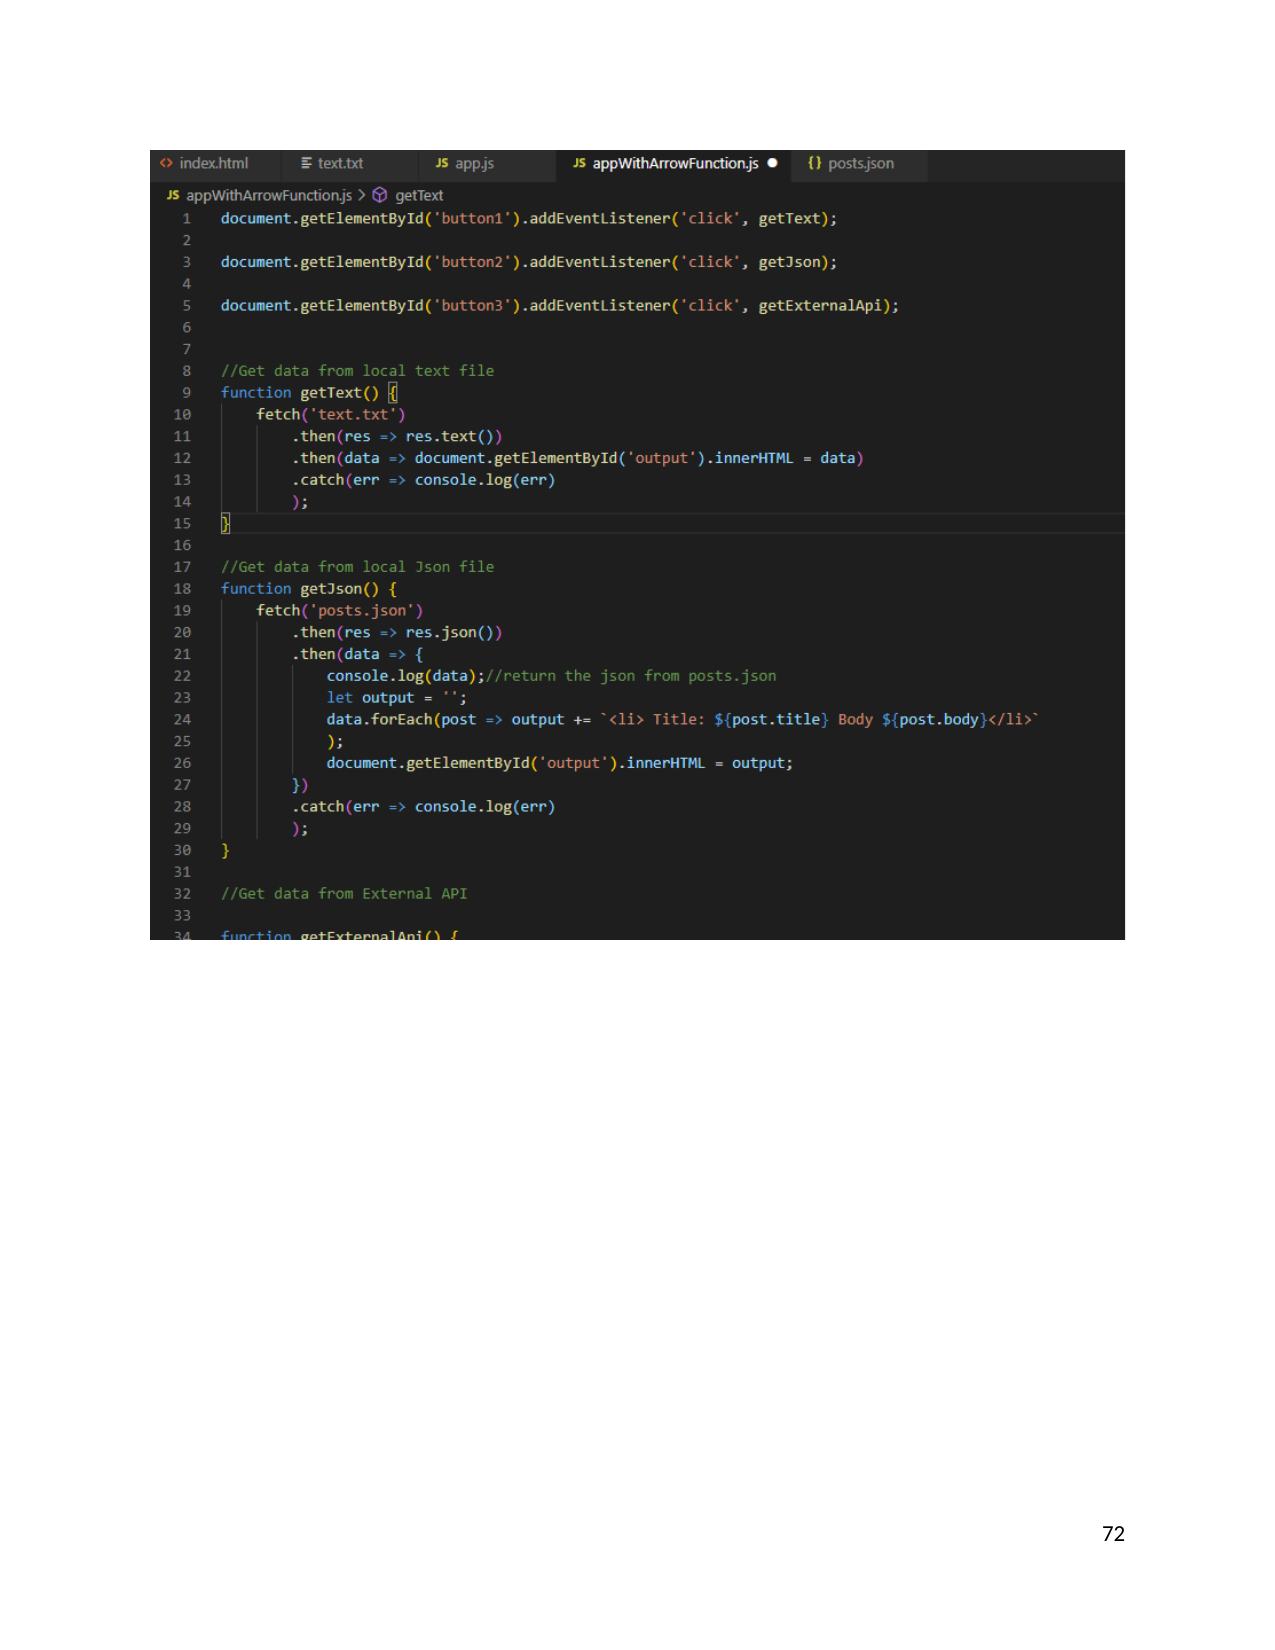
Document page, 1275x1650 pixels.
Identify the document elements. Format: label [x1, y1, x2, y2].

picture [150, 150, 1125, 940]
